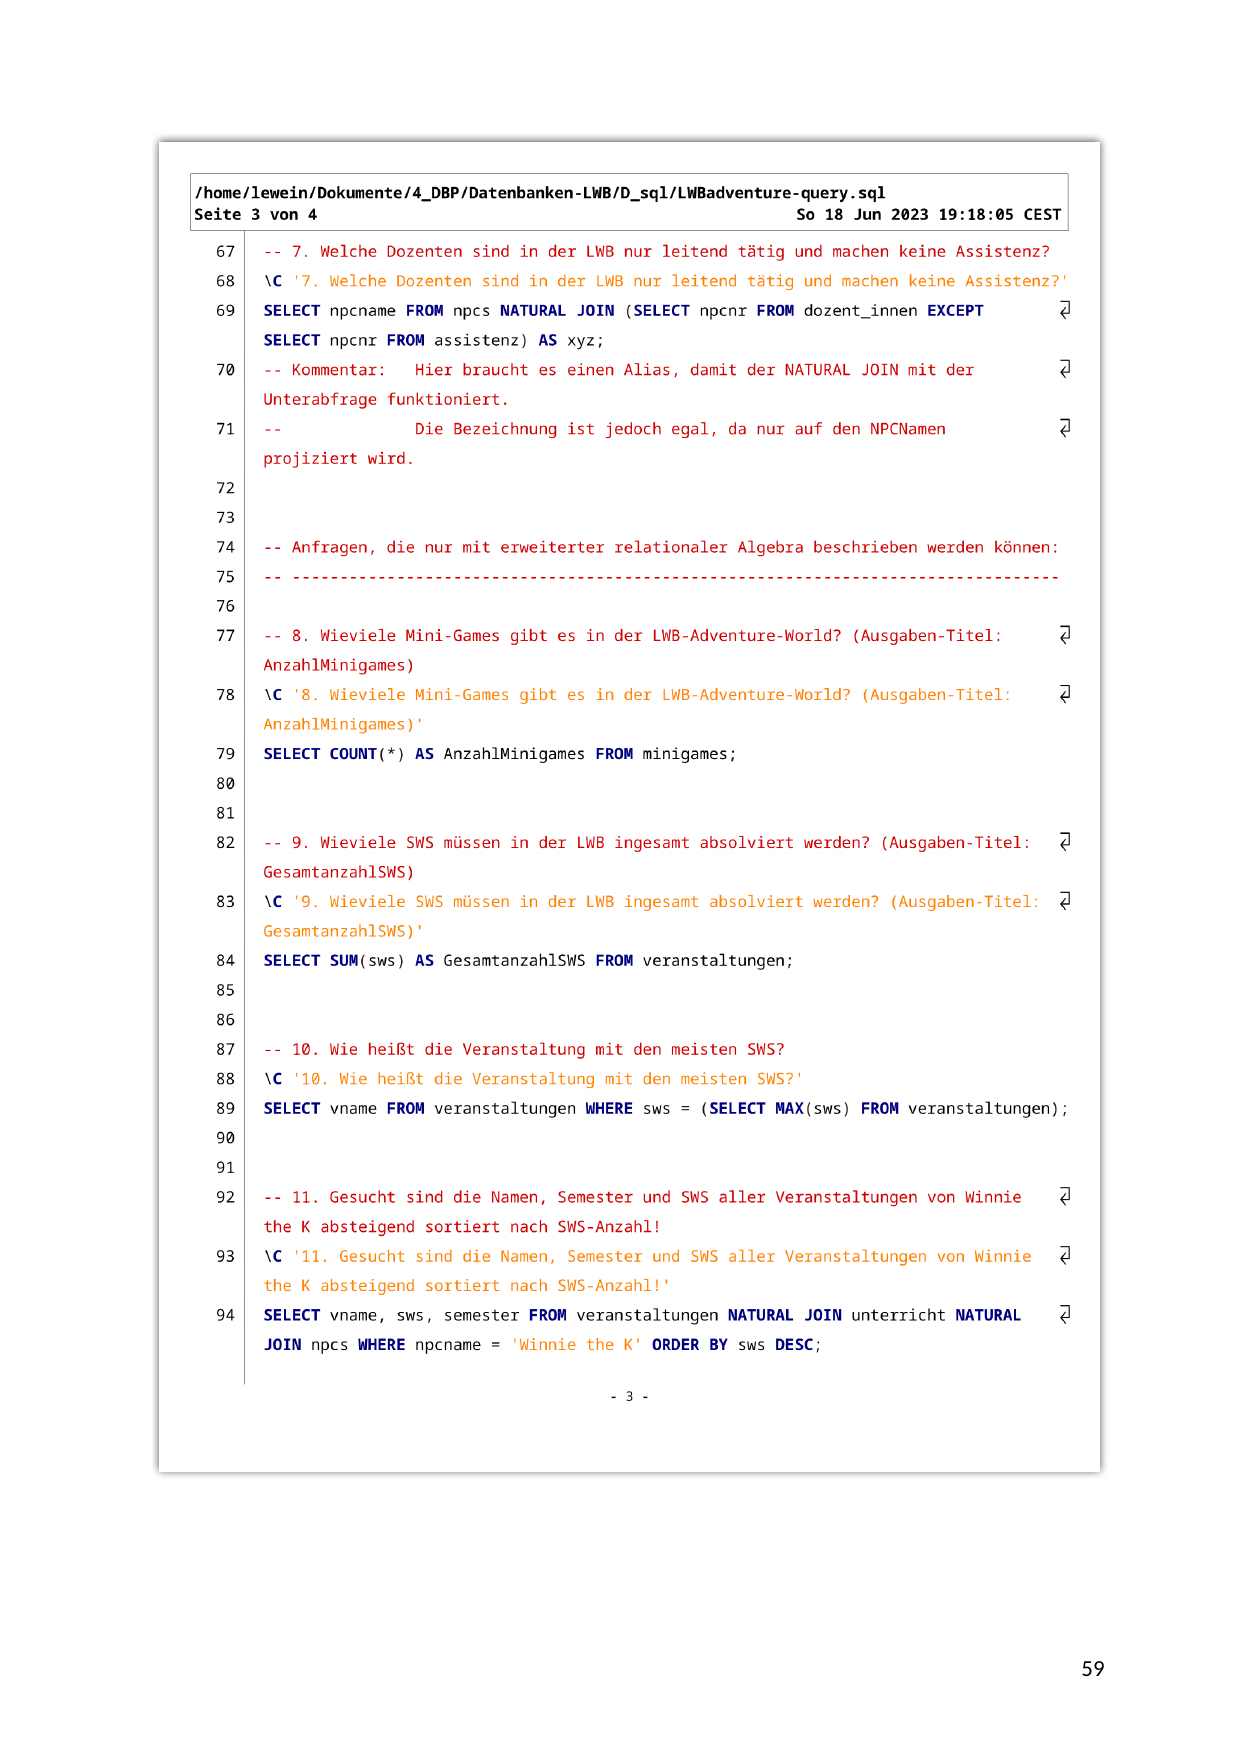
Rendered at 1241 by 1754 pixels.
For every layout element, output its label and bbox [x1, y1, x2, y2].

picture [159, 142, 1100, 1472]
